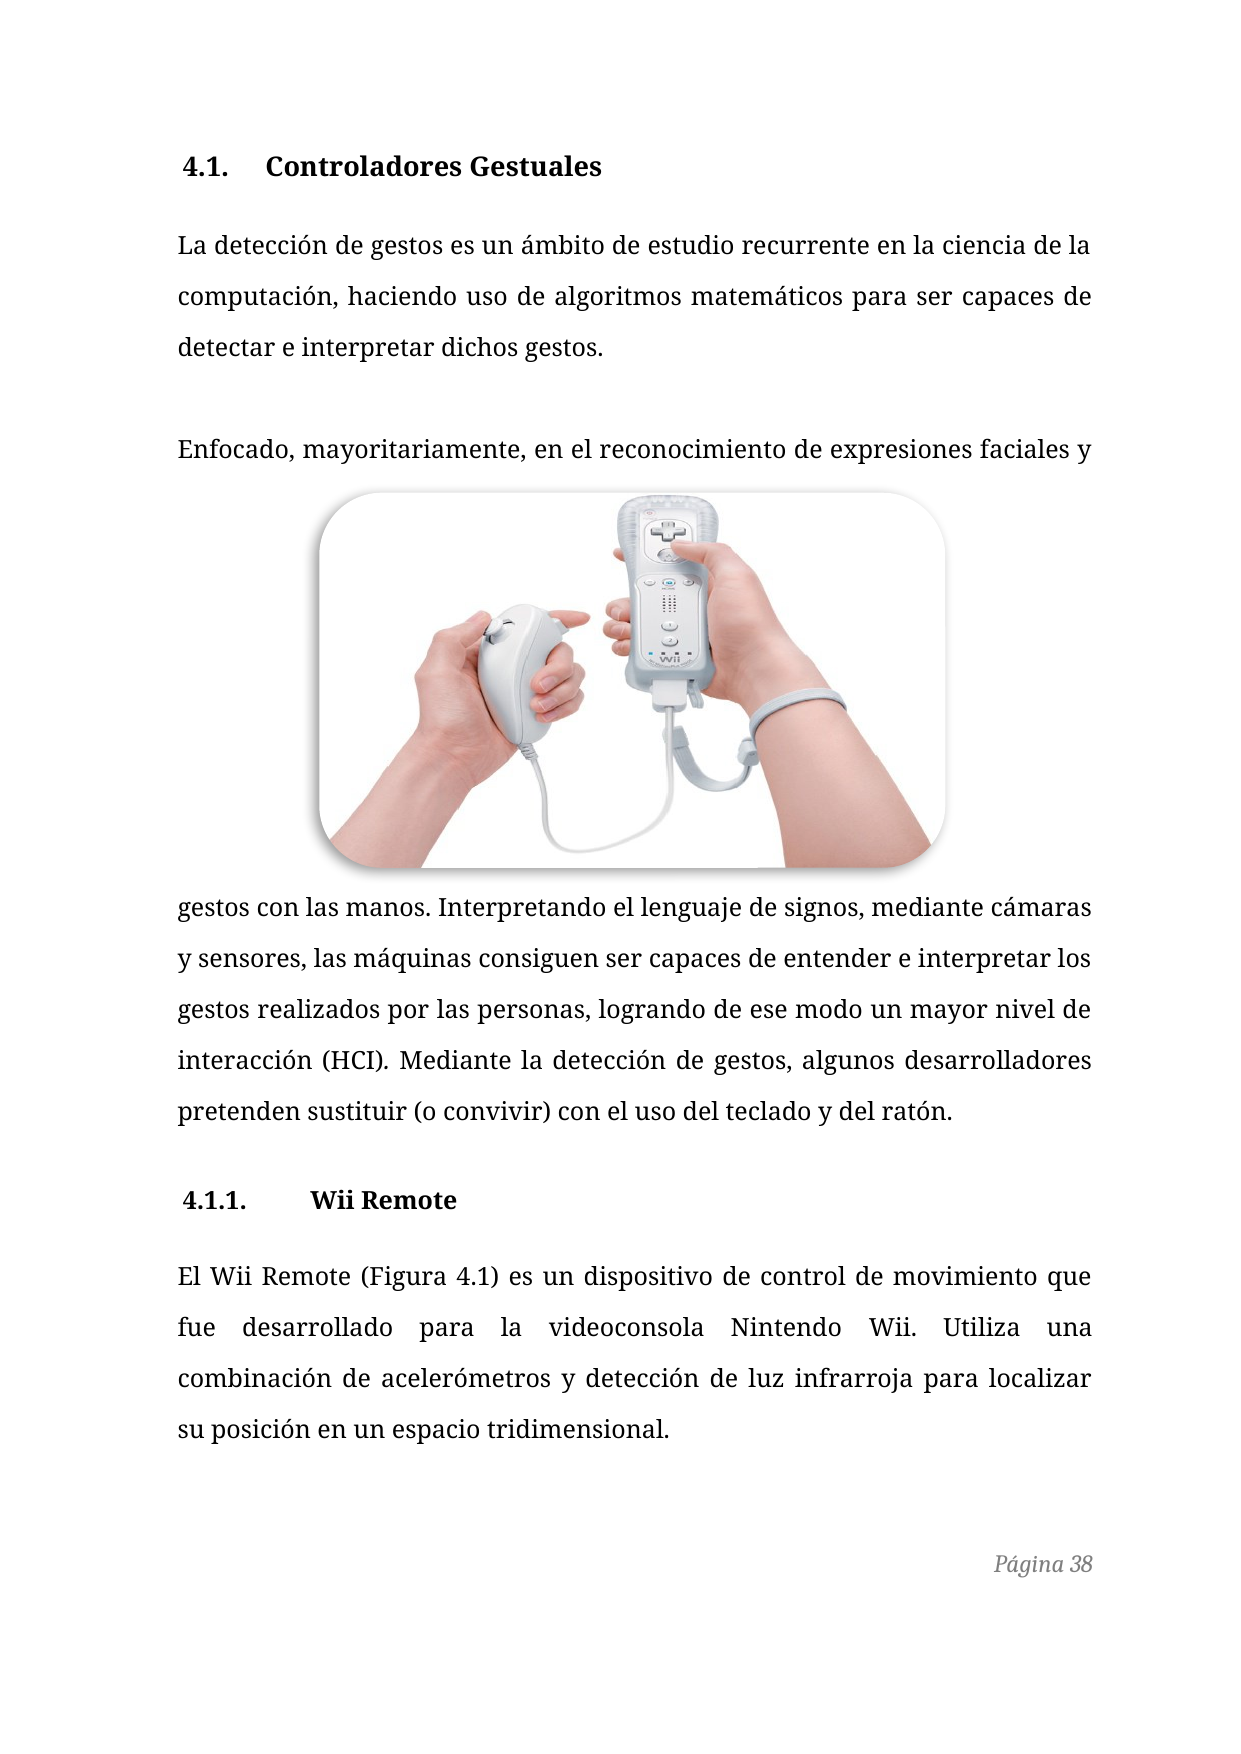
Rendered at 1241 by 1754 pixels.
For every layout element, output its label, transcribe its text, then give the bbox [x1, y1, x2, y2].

text El Wii Remote (Figura 4.1) es un dispositivo de control de movimiento que fue desarrollado para la videoconsola Nintendo Wii. Utiliza una combinación de acelerómetros y detección de luz infrarroja para localizar su posición en un espacio tridimensional. [177, 1258, 1092, 1446]
subtitle Controladores Gestuales [183, 148, 1092, 184]
text La detección de gestos es un ámbito de estudio recurrente en la ciencia de la computación, haciendo uso de algoritmos matemáticos para ser capaces de detectar e interpretar dichos gestos. [177, 228, 1092, 364]
picture [319, 492, 946, 868]
subtitle Wii Remote [183, 1182, 1092, 1216]
